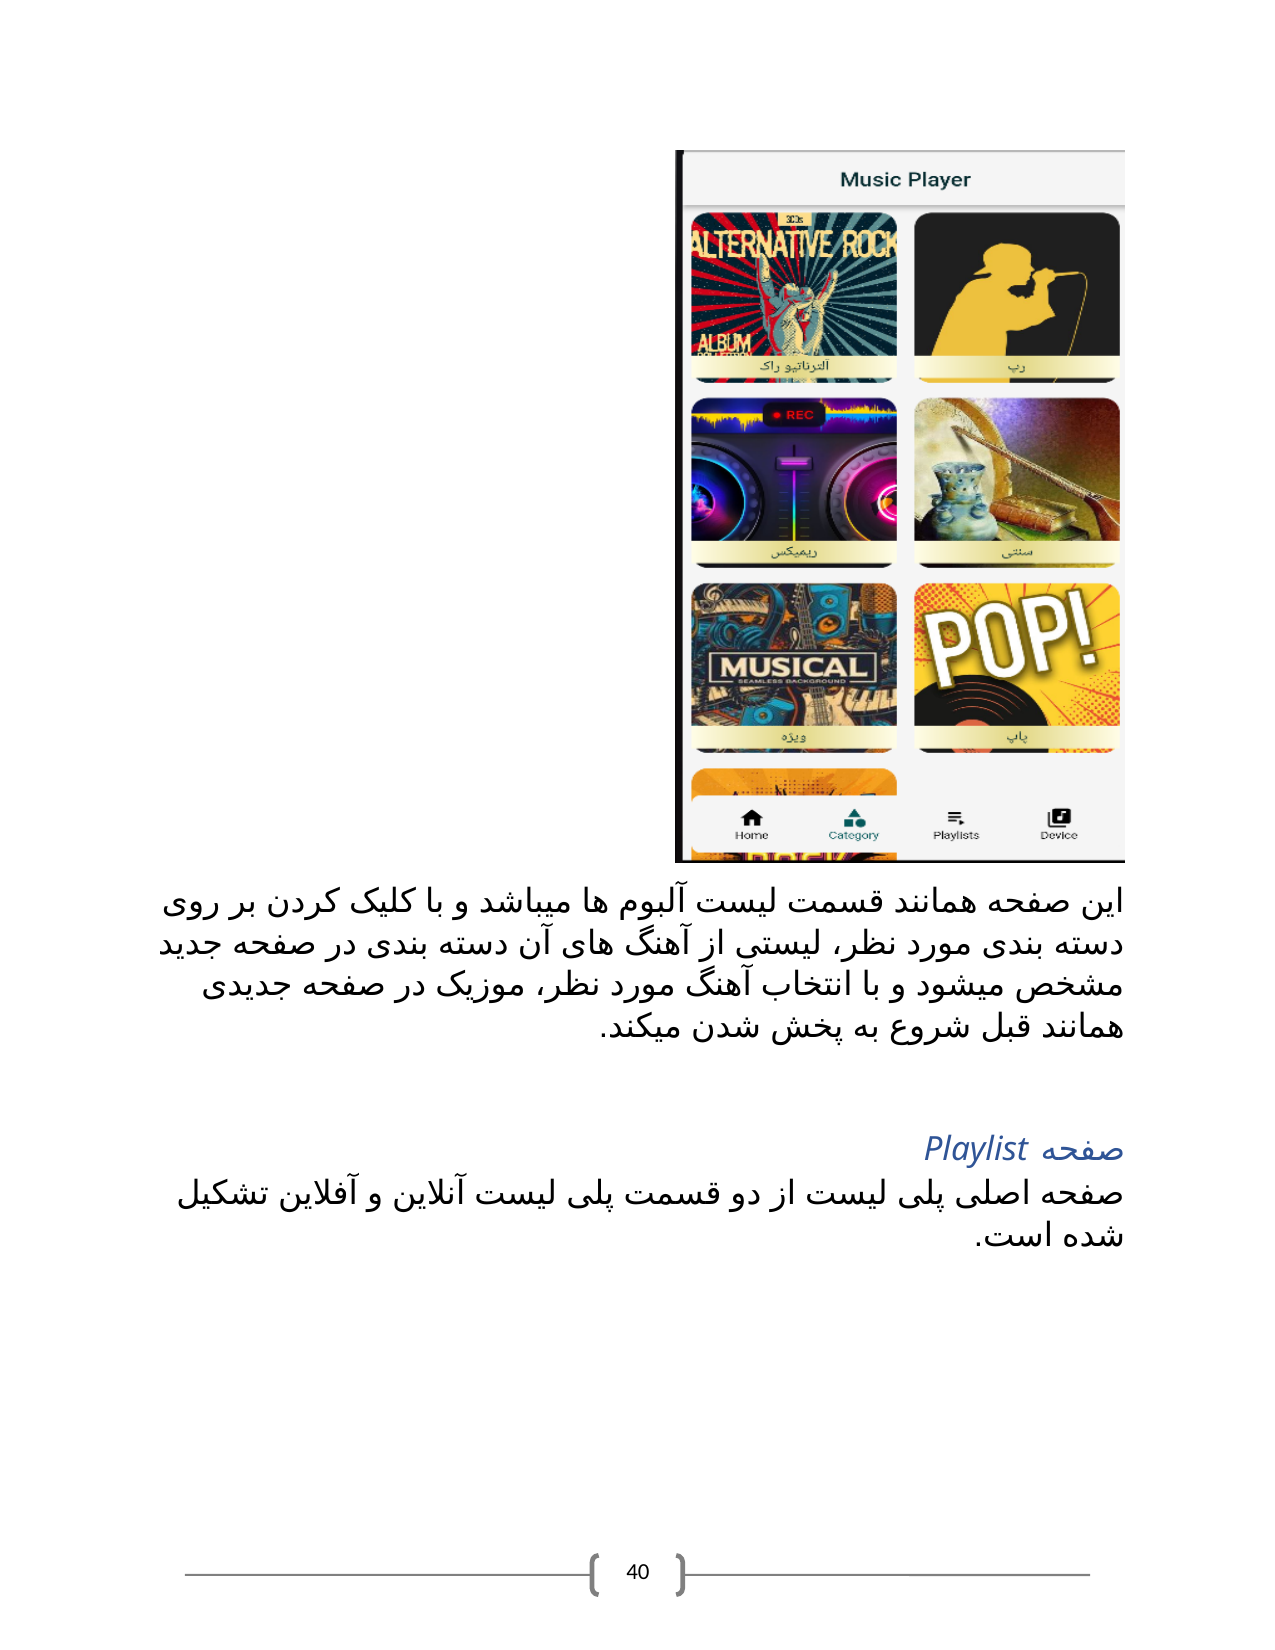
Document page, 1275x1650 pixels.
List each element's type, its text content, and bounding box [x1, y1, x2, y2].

text صفحه اصلی پلی لیست از دو قسمت پلی لیست آنلاین و آفلاین تشکیل شده است. [150, 1173, 1125, 1253]
picture [675, 150, 1125, 863]
subtitle صفحه Playlist [150, 1124, 1125, 1170]
text این صفحه همانند قسمت لیست آلبوم ها میباشد و با کلیک کردن بر روی دسته بندی مورد نظر، لیستی از آهنگ های آن دسته بندی در صفحه جدید مشخص میشود و با انتخاب آهنگ مورد نظر، موزیک در صفحه جدیدی همانند قبل شروع به پخش شدن میکند. [150, 881, 1125, 1044]
